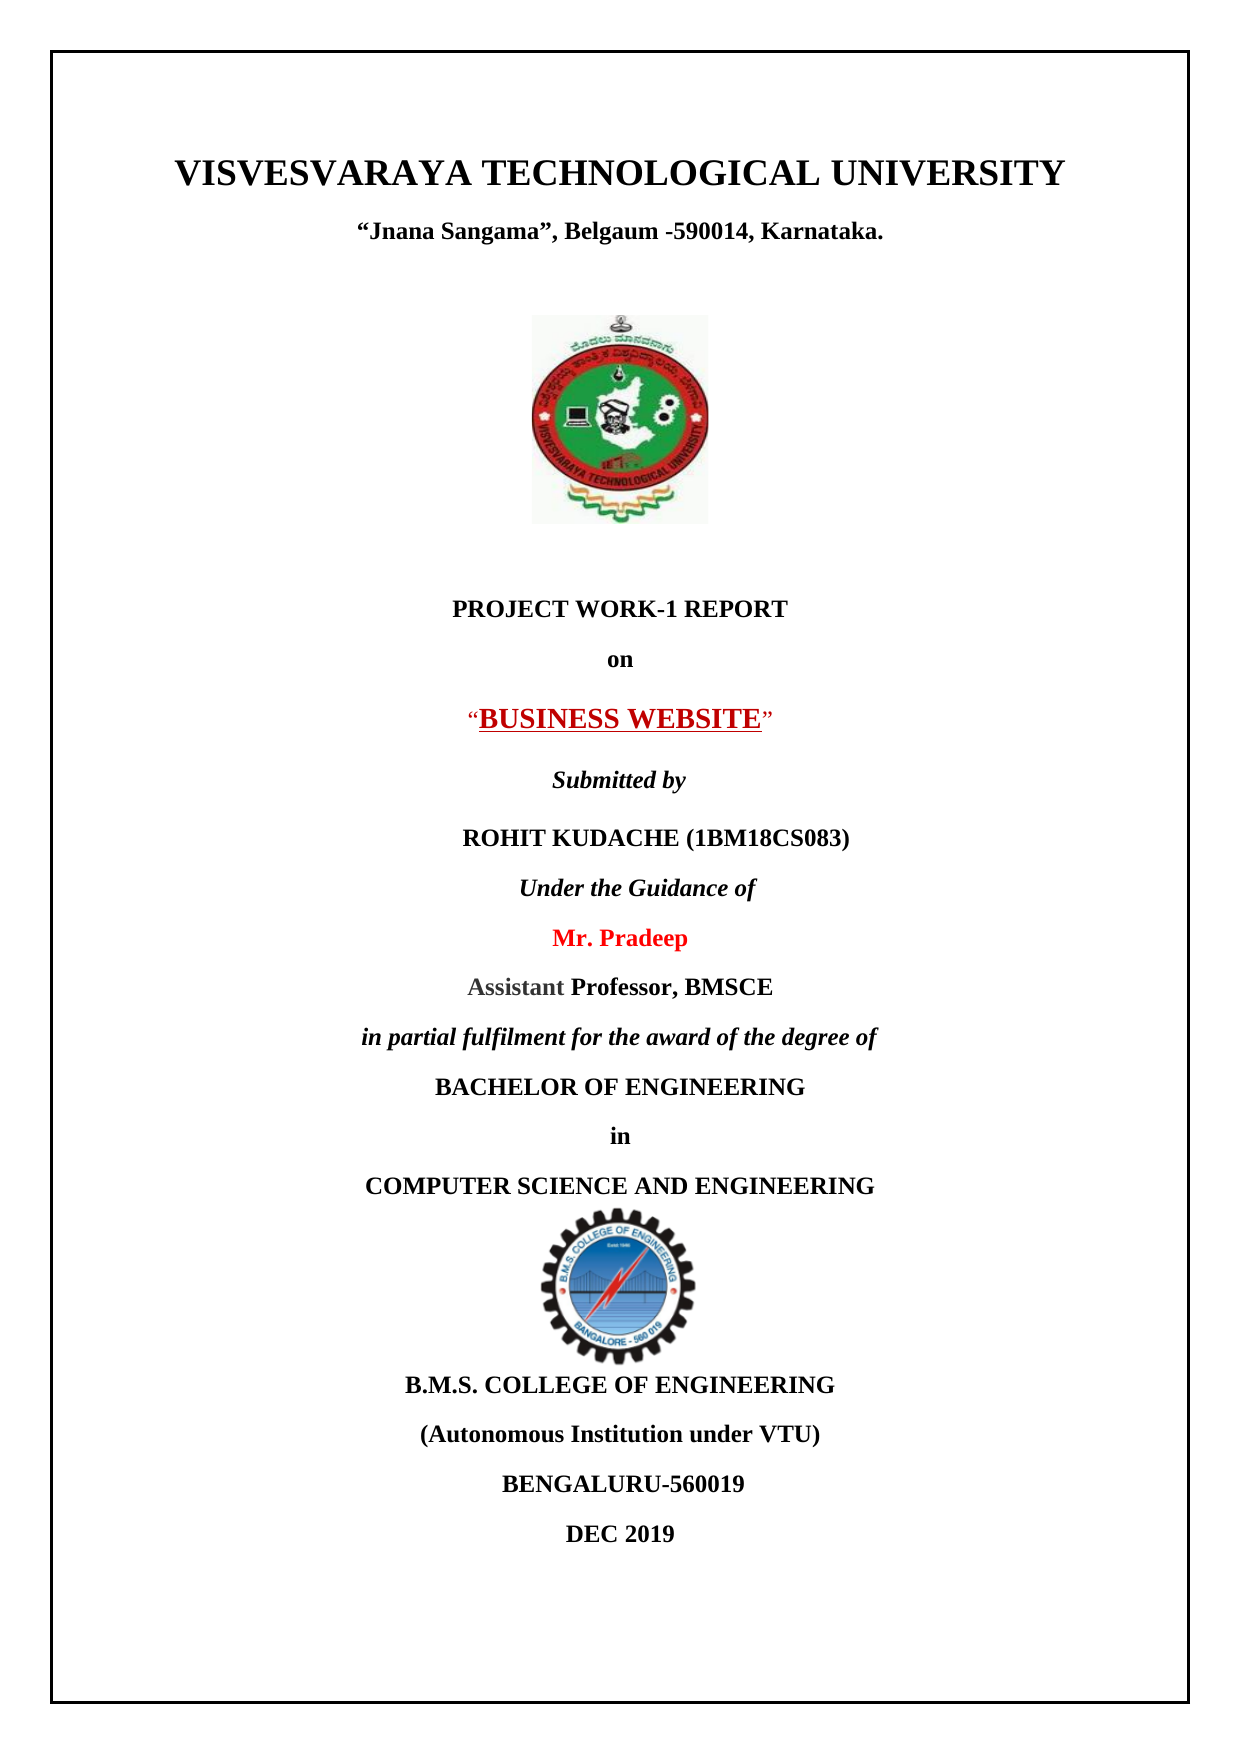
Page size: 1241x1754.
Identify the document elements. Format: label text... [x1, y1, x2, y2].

text BACHELOR OF ENGINEERING [150, 1072, 1090, 1100]
text Submitted by [150, 765, 1090, 794]
text “BUSINESS WEBSITE” [150, 702, 1090, 735]
text PROJECT WORK-1 REPORT [150, 594, 1090, 623]
picture [534, 1201, 702, 1371]
text Mr. Pradeep [150, 923, 1090, 951]
text B.M.S. COLLEGE OF ENGINEERING [150, 1370, 1090, 1398]
text ROHIT KUDACHE (1BM18CS083) [300, 823, 1090, 852]
text DEC 2019 [150, 1519, 1090, 1548]
text BENGALURU-560019 [150, 1469, 1090, 1498]
text VISVESVARAYA TECHNOLOGICAL UNIVERSITY [150, 150, 1090, 193]
picture [531, 315, 709, 524]
text on [150, 644, 1090, 672]
text in partial fulfilment for the award of the degree of [150, 1022, 1090, 1051]
text in [150, 1121, 1090, 1150]
text “Jnana Sangama”, Belgaum -590014, Karnataka. [150, 216, 1090, 245]
text COMPUTER SCIENCE AND ENGINEERING [150, 1171, 1090, 1200]
text Assistant Professor, BMSCE [150, 972, 1090, 1001]
text Under the Guidance of [150, 873, 1090, 902]
text (Autonomous Institution under VTU) [150, 1419, 1090, 1448]
